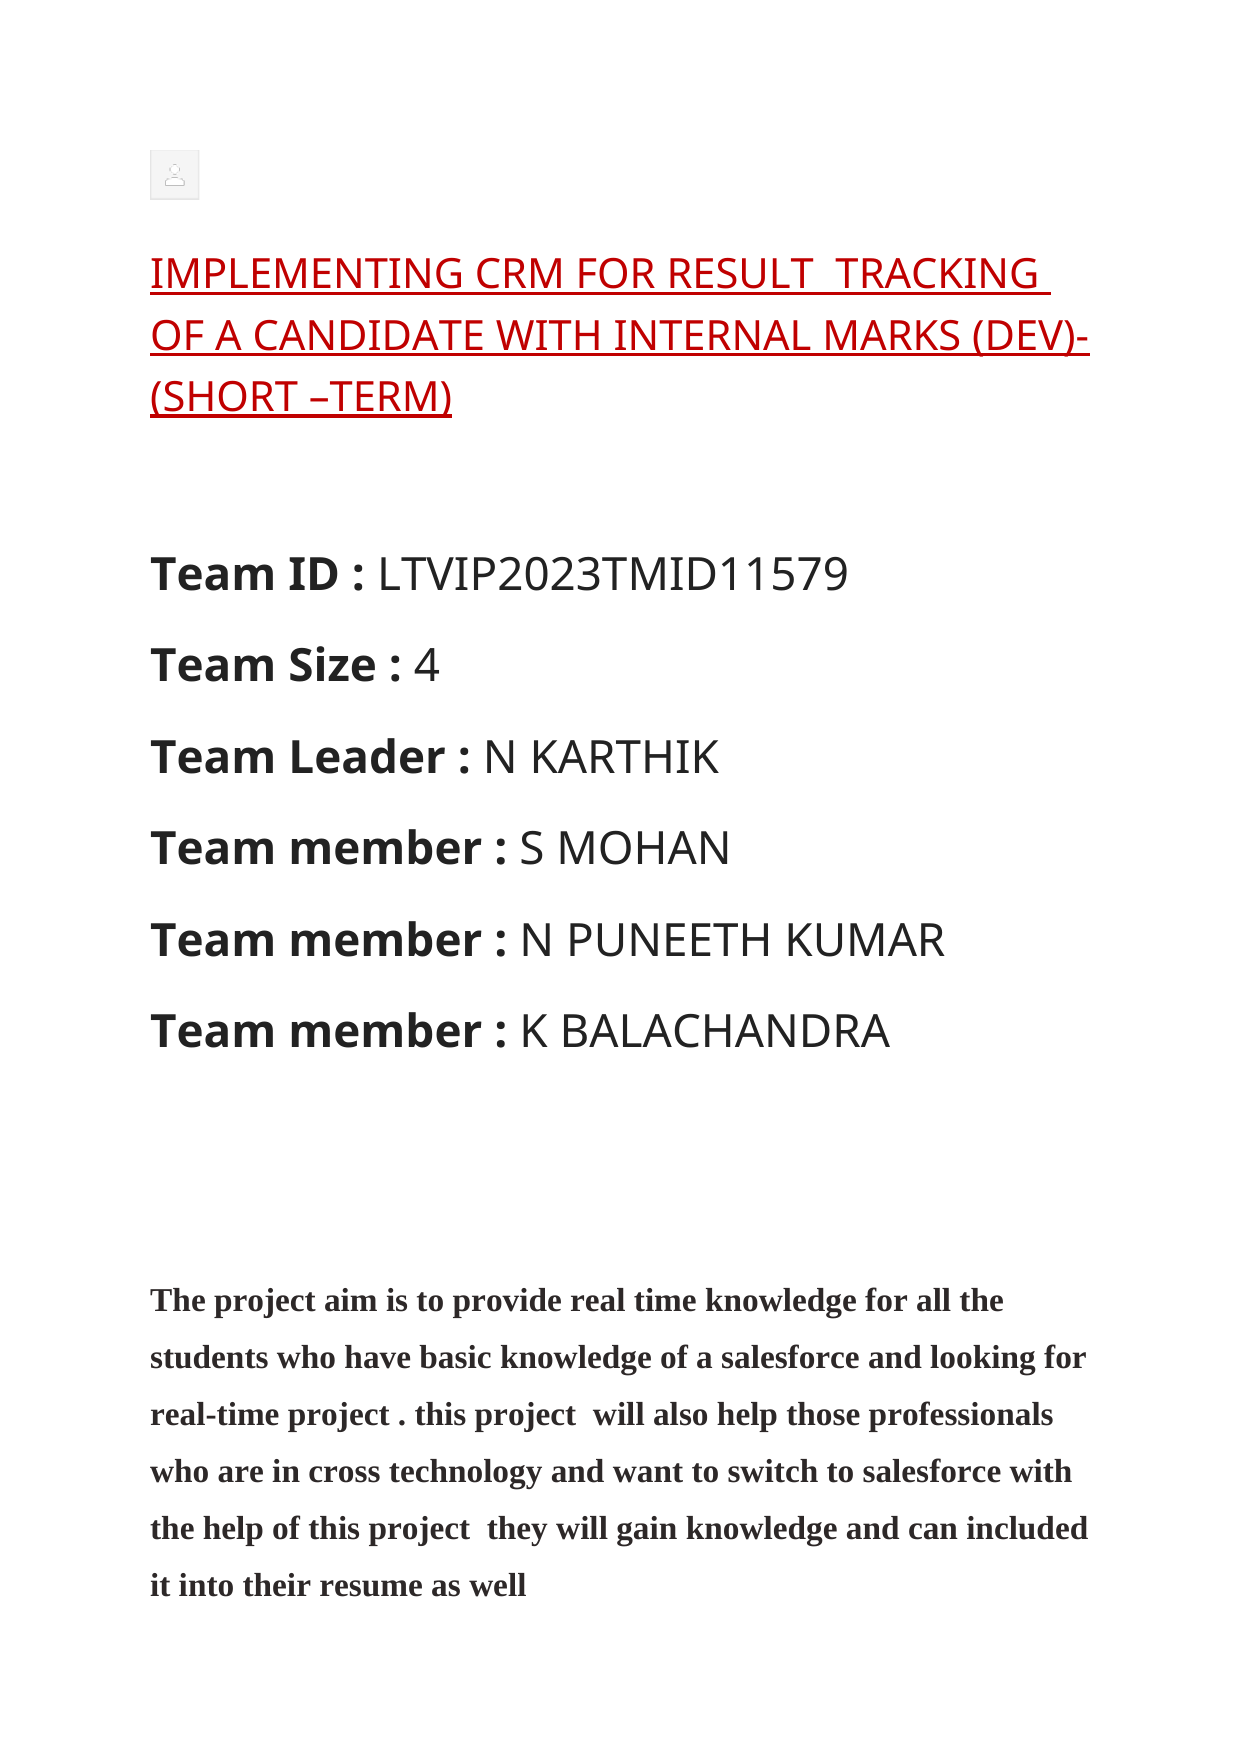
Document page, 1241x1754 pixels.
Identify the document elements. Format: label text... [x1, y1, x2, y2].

text Team member : K BALACHANDRA [150, 999, 1090, 1061]
text Team Leader : N KARTHIK [150, 724, 1090, 786]
text Team ID : LTVIP2023TMID11579 [150, 541, 1090, 603]
picture [150, 150, 200, 200]
text Team Size : 4 [150, 632, 1090, 695]
text The project aim is to provide real time knowledge for all the students who have basic knowledge of a salesforce and looking for real-time project . this project will also help those professionals who are in cross technology and want to switch to salesforce with the help of this project they will gain knowledge and can included it into their resume as well [150, 1262, 1090, 1604]
text Team member : N PUNEETH KUMAR [150, 907, 1090, 969]
text Team member : S MOHAN [150, 816, 1090, 878]
text IMPLEMENTING CRM FOR RESULT TRACKING OF A CANDIDATE WITH INTERNAL MARKS (DEV)-(SHORT –TERM) [150, 356, 1090, 423]
text IMPLEMENTING CRM FOR RESULT TRACKING OF A CANDIDATE WITH INTERNAL MARKS (DEV)-(SHORT –TERM) [150, 244, 1090, 353]
